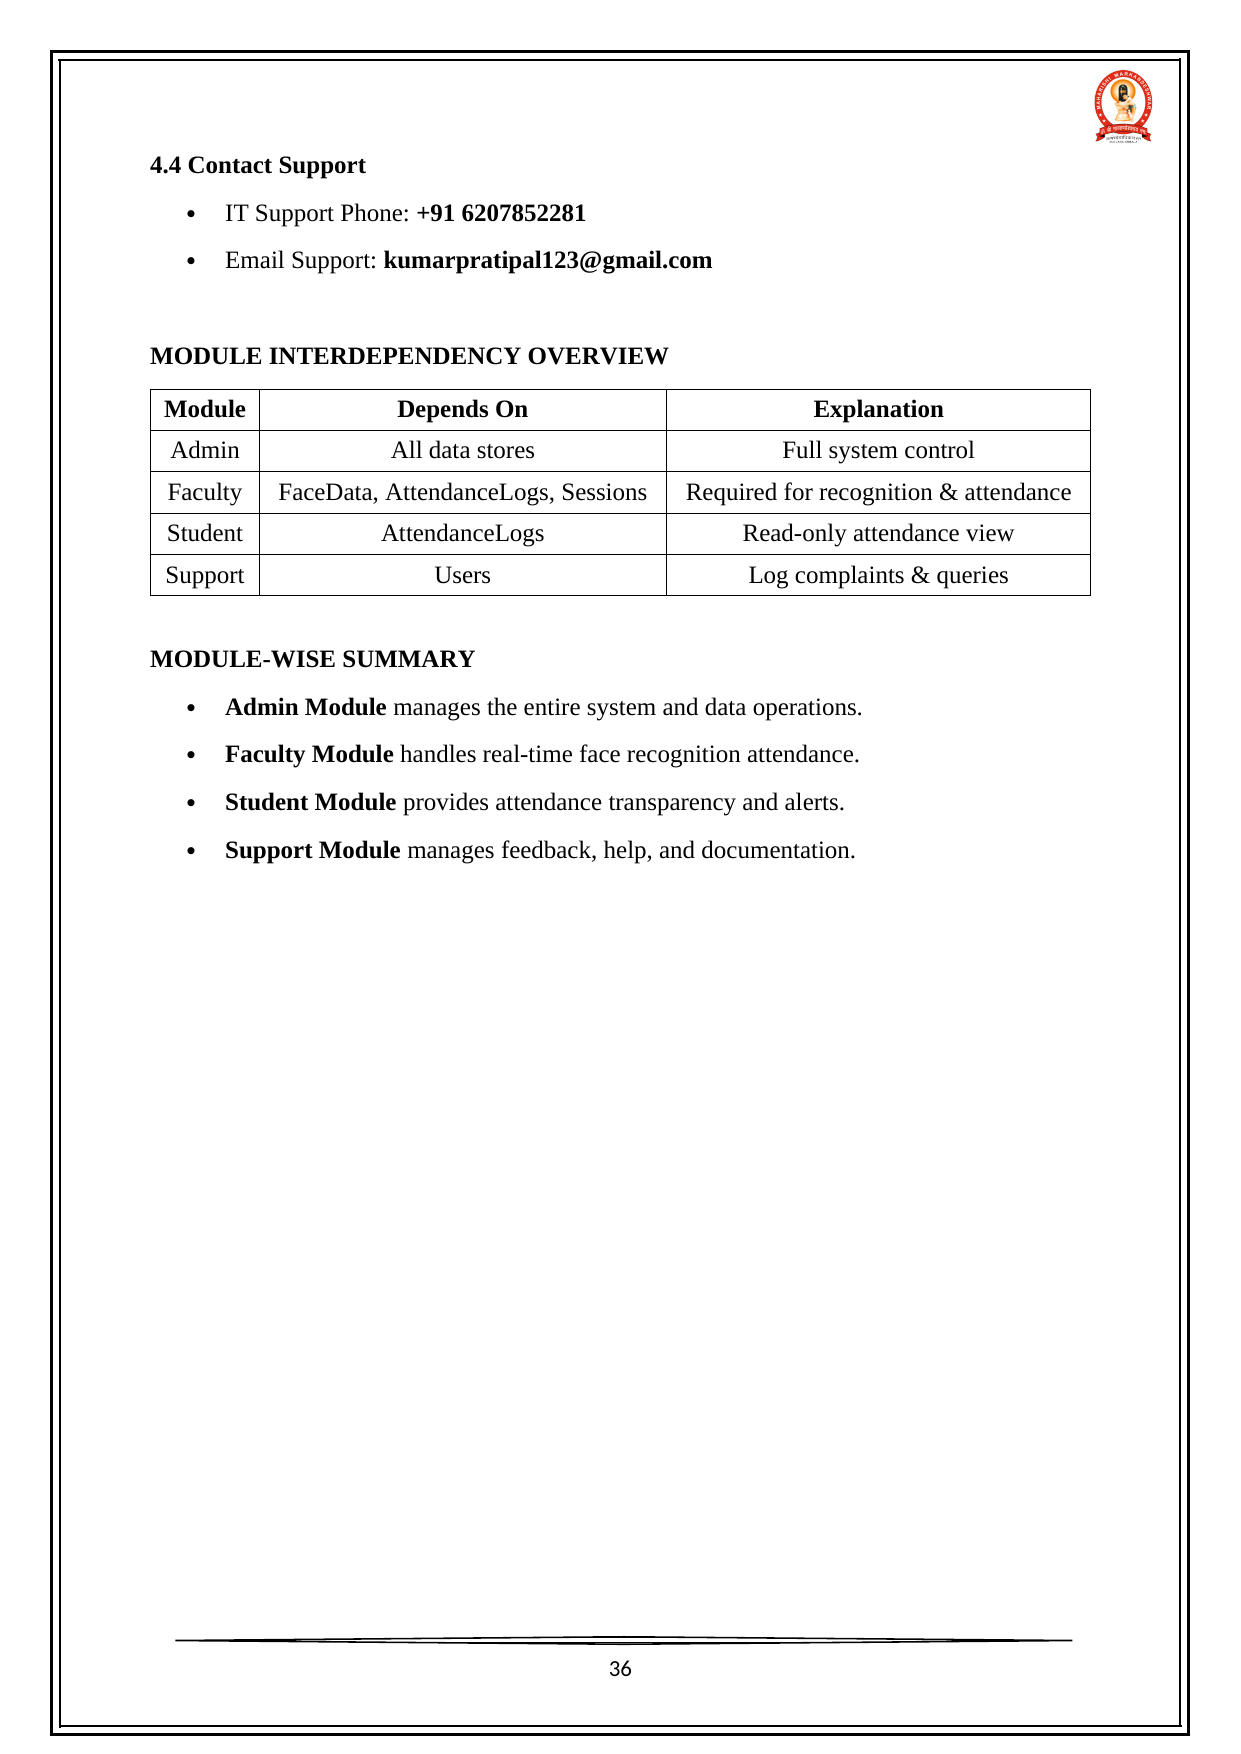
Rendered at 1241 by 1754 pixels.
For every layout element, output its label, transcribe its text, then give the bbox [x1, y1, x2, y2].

text MODULE-WISE SUMMARY [150, 644, 1090, 673]
table_header Depends On [260, 390, 666, 430]
picture [1090, 68, 1155, 146]
text MODULE INTERDEPENDENCY OVERVIEW [150, 341, 1090, 369]
list Student Module provides attendance transparency and alerts. [187, 787, 1090, 816]
table_header Explanation [667, 390, 1090, 430]
table_cell Read-only attendance view [667, 514, 1090, 554]
list Faculty Module handles real-time face recognition attendance. [187, 739, 1090, 768]
table_cell Log complaints & queries [667, 555, 1090, 595]
table_cell Support [151, 555, 259, 595]
table_cell Users [260, 555, 666, 595]
text 4.4 Contact Support [150, 150, 1090, 179]
table_cell Required for recognition & attendance [667, 472, 1090, 513]
list Admin Module manages the entire system and data operations. [187, 692, 1090, 721]
table_cell Faculty [151, 472, 259, 513]
list Support Module manages feedback, help, and documentation. [187, 835, 1090, 864]
list Email Support: kumarpratipal123@gmail.com [187, 245, 1090, 274]
table_cell Student [151, 514, 259, 554]
table_cell Full system control [667, 431, 1090, 471]
table_cell FaceData, AttendanceLogs, Sessions [260, 472, 666, 513]
table_cell Admin [151, 431, 259, 471]
table_cell AttendanceLogs [260, 514, 666, 554]
table_cell All data stores [260, 431, 666, 471]
table_header Module [151, 390, 259, 430]
list IT Support Phone: +91 6207852281 [187, 198, 1090, 226]
